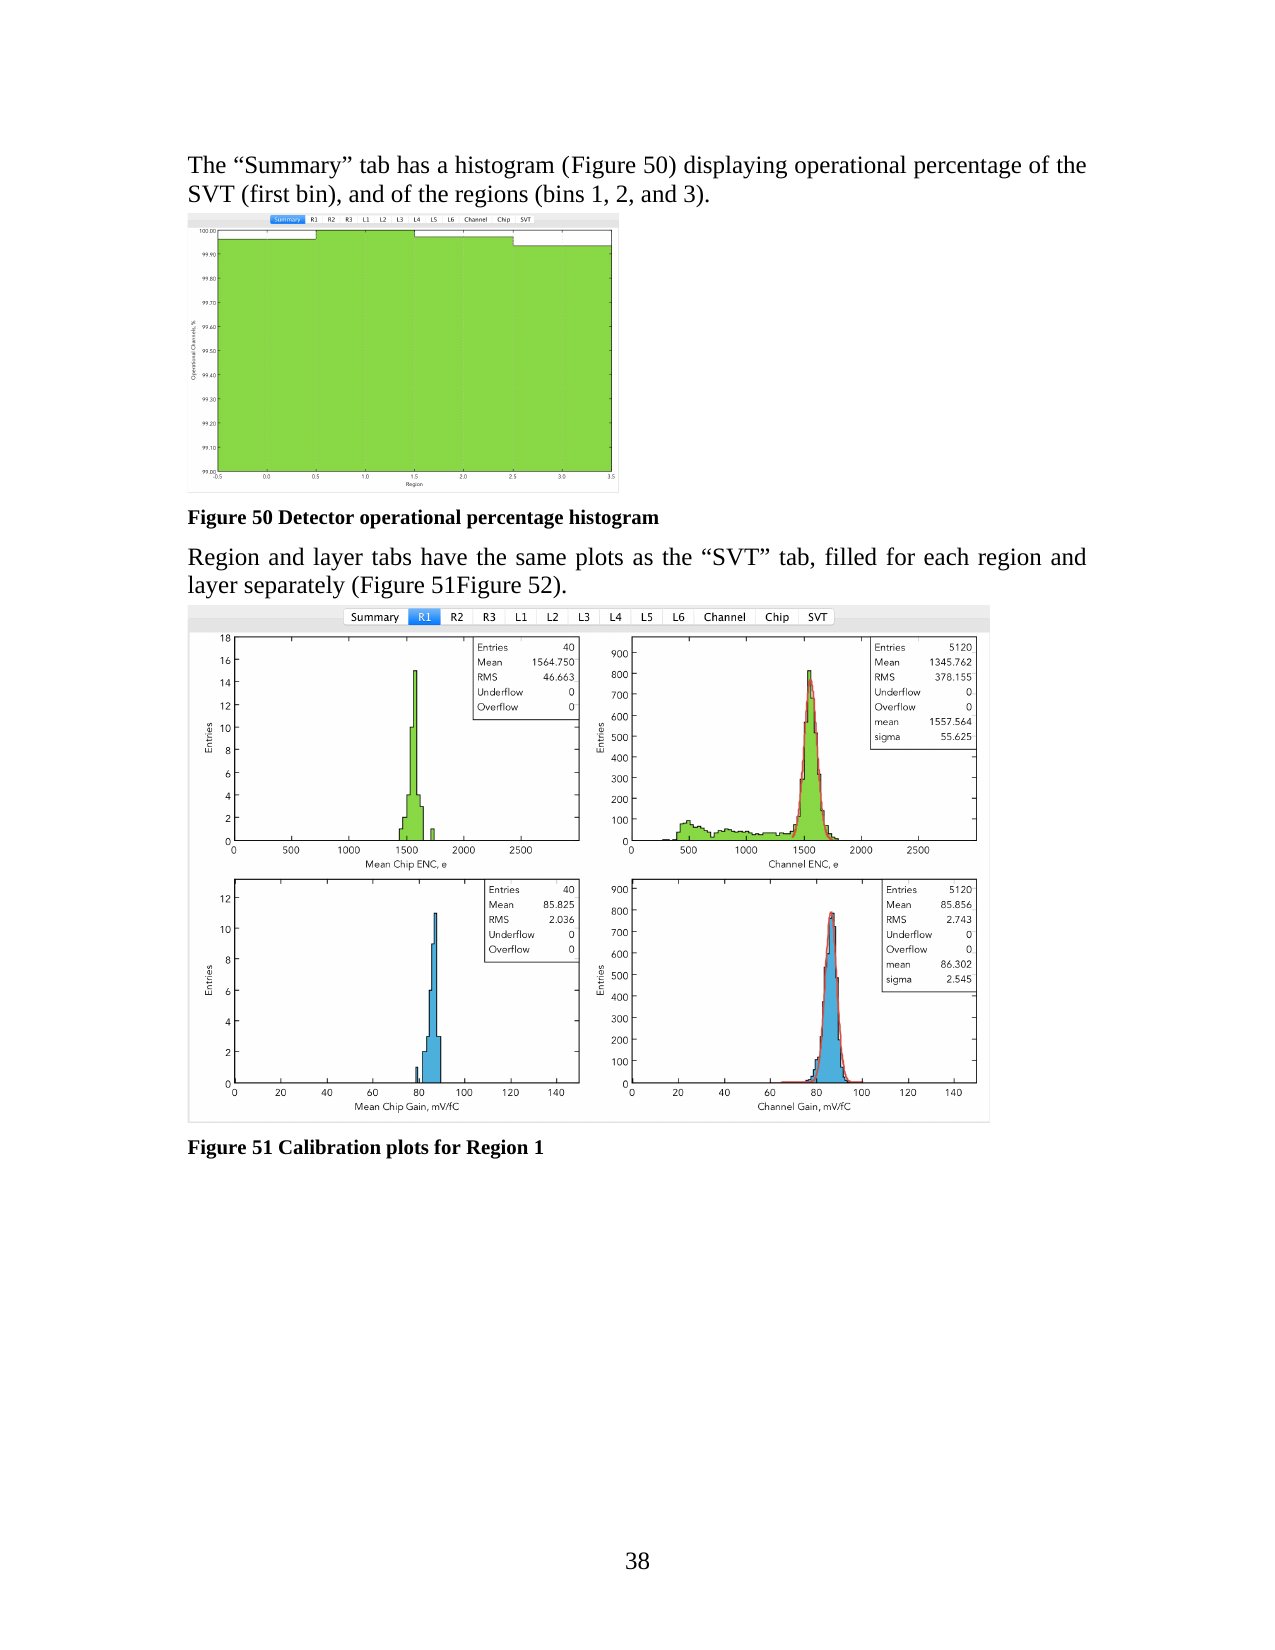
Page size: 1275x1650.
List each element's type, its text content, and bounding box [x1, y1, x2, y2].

picture [187, 213, 619, 493]
text The “Summary” tab has a histogram (Figure 50) displaying operational percentage of the SVT (first bin), and of the regions (bins 1, 2, and 3). [187, 150, 1087, 207]
picture [187, 605, 990, 1123]
text Region and layer tabs have the same plots as the “SVT” tab, filled for each region and layer separately (Figure 51Figure 52). [187, 542, 1087, 599]
